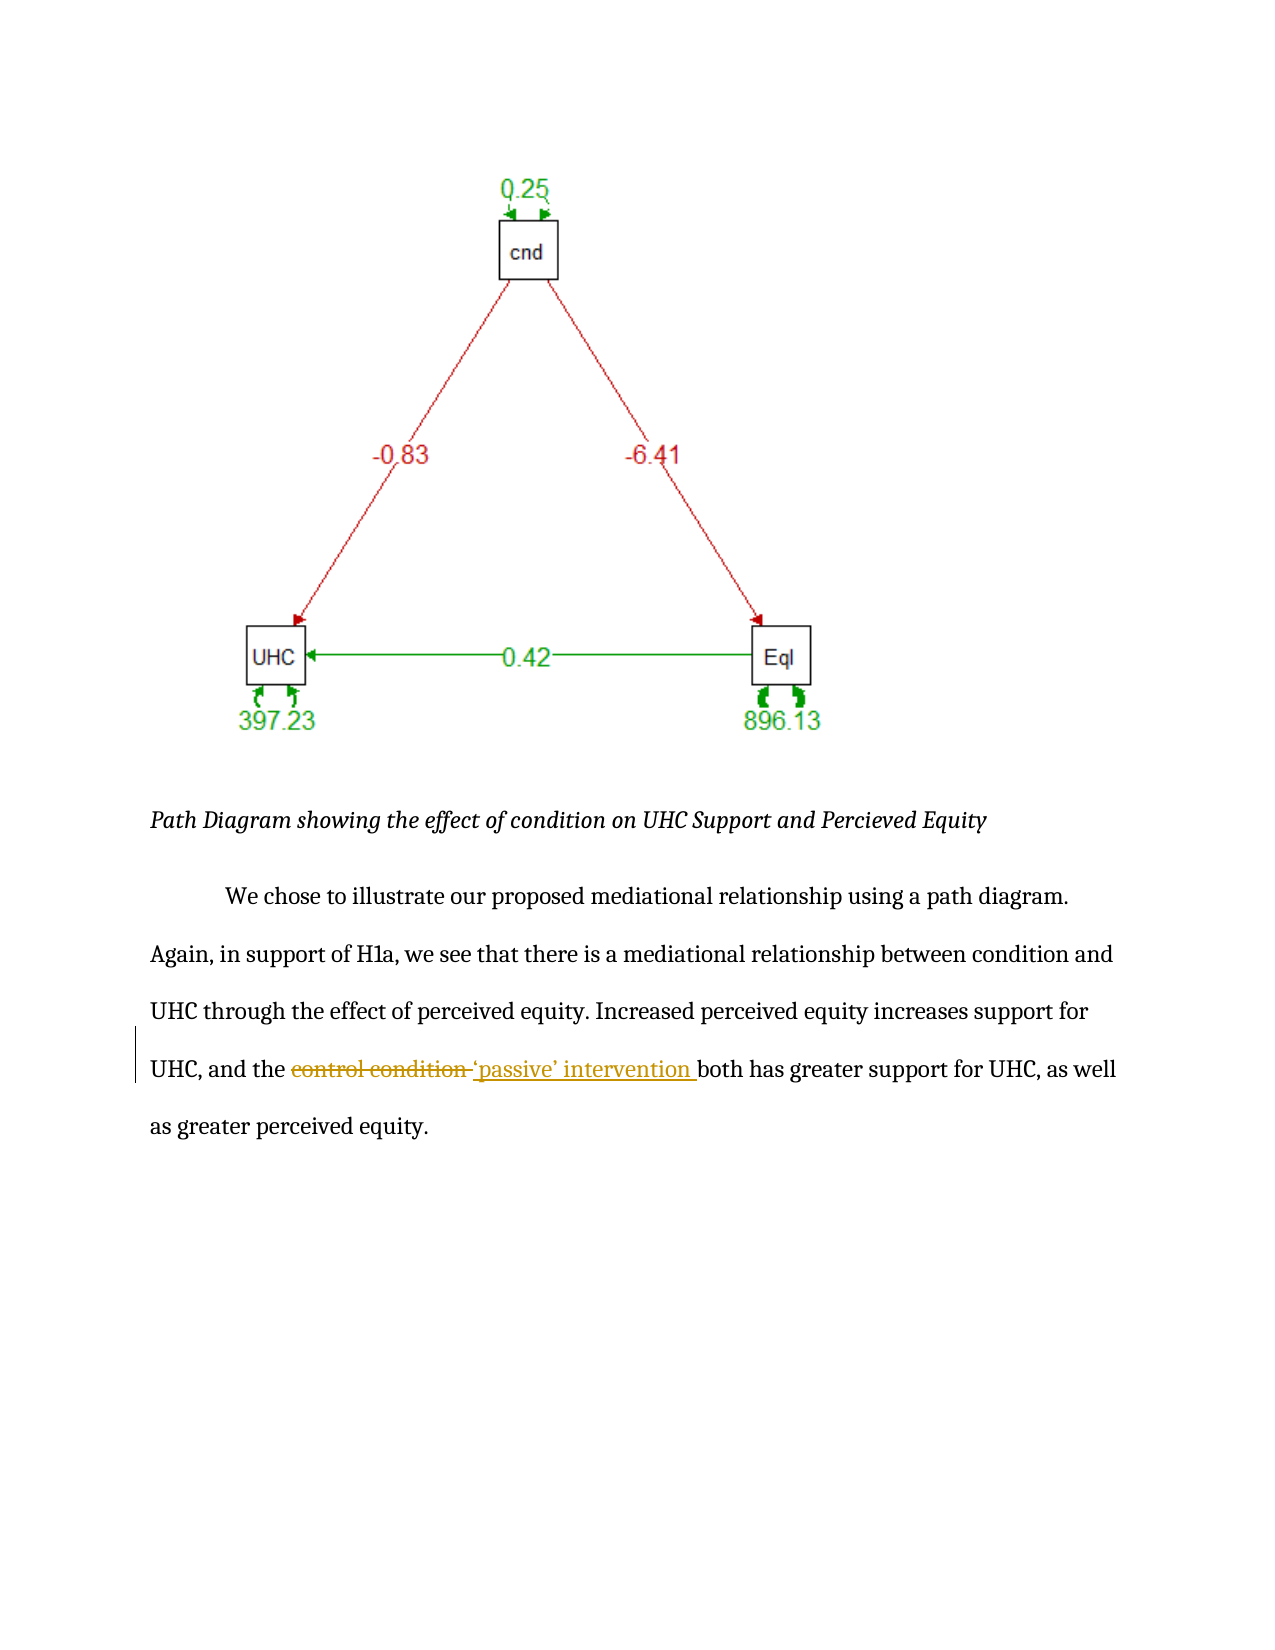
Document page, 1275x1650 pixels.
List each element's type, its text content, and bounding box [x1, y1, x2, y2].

text We chose to illustrate our proposed mediational relationship using a path diagram. Again, in support of H1a, we see that there is a mediational relationship between condition and UHC through the effect of perceived equity. Increased perceived equity increases support for UHC, and the both has greater support for UHC, as well as greater perceived equity. [150, 882, 1125, 1141]
picture [150, 150, 908, 757]
text Path Diagram showing the effect of condition on UHC Support and Percieved Equity [150, 806, 1125, 835]
